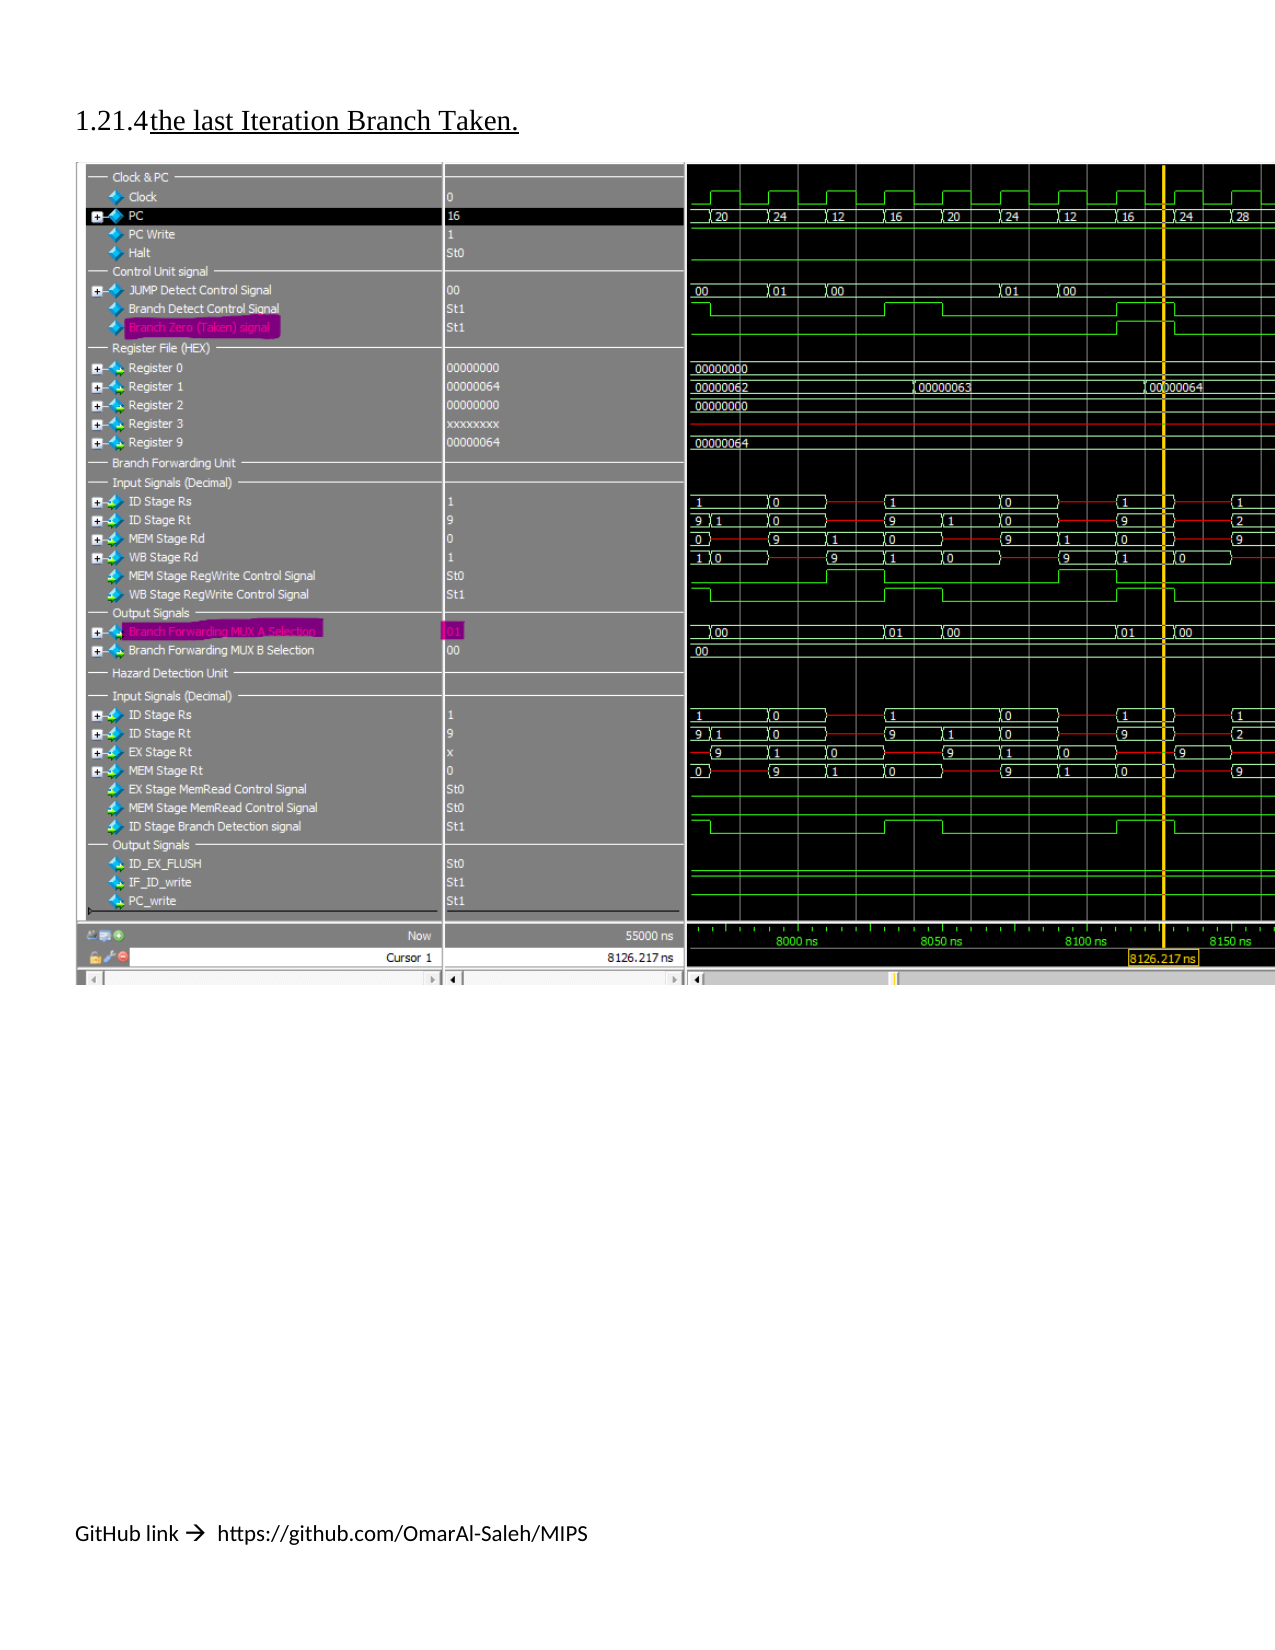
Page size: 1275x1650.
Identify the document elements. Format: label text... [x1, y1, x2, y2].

picture [75, 162, 1275, 985]
subtitle the last Iteration Branch Taken. [75, 103, 1200, 137]
